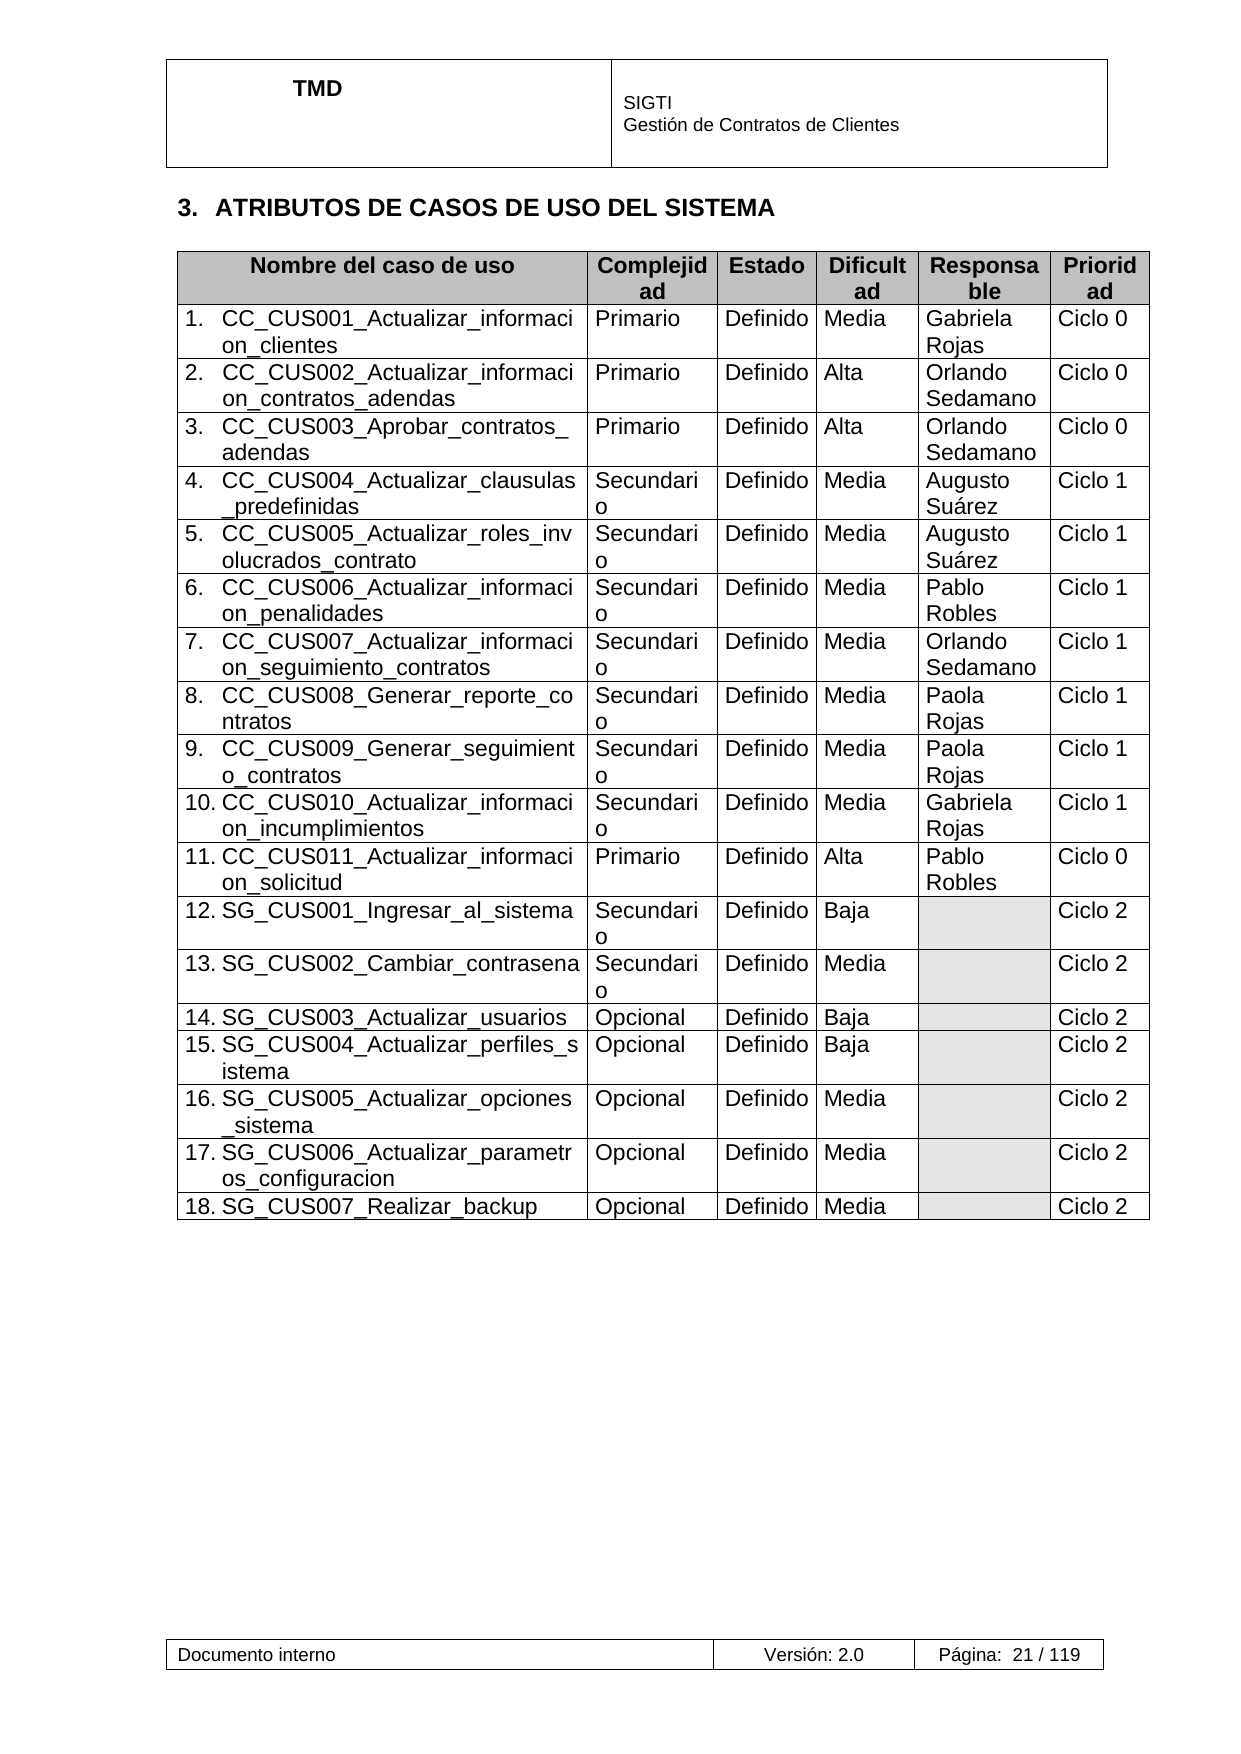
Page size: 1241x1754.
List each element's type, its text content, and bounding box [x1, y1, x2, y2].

table_cell Augusto Suárez [919, 520, 1050, 573]
table_cell SG_CUS005_Actualizar_opciones_sistema [178, 1085, 587, 1138]
table_cell Ciclo 2 [1051, 897, 1149, 949]
table_cell Ciclo 2 [1051, 1004, 1149, 1030]
table_cell Media [817, 789, 918, 842]
table_cell Secundario [588, 467, 717, 519]
table_cell Baja [817, 1031, 918, 1084]
table_cell CC_CUS006_Actualizar_informacion_penalidades [178, 574, 587, 627]
table_cell SG_CUS002_Cambiar_contrasena [178, 950, 587, 1003]
table_cell Ciclo 1 [1051, 628, 1149, 681]
table_cell Ciclo 2 [1051, 1085, 1149, 1138]
table_header Estado [718, 252, 816, 304]
table_cell [919, 1139, 1050, 1192]
table_cell [919, 1085, 1050, 1138]
table_cell Media [817, 1085, 918, 1138]
table_cell Ciclo 0 [1051, 413, 1149, 466]
table_cell Secundario [588, 682, 717, 734]
table_cell CC_CUS005_Actualizar_roles_involucrados_contrato [178, 520, 587, 573]
table_cell Ciclo 1 [1051, 467, 1149, 519]
table_cell Ciclo 1 [1051, 682, 1149, 734]
table_cell Secundario [588, 574, 717, 627]
table_cell Orlando Sedamano [919, 628, 1050, 681]
table_header Complejidad [588, 252, 717, 304]
table_cell Primario [588, 305, 717, 358]
table_cell Opcional [588, 1139, 717, 1192]
table_cell Ciclo 1 [1051, 520, 1149, 573]
table_cell Secundario [588, 897, 717, 949]
table_cell CC_CUS009_Generar_seguimiento_contratos [178, 735, 587, 788]
table_cell Media [817, 1193, 918, 1219]
table_cell Definido [718, 789, 816, 842]
table_cell Primario [588, 413, 717, 466]
table_cell Alta [817, 413, 918, 466]
table_cell Pablo Robles [919, 574, 1050, 627]
table_cell Definido [718, 1085, 816, 1138]
table_cell Media [817, 520, 918, 573]
table_cell Paola Rojas [919, 735, 1050, 788]
table_cell [919, 1004, 1050, 1030]
table_cell Alta [817, 359, 918, 412]
subtitle ATRIBUTOS DE CASOS DE USO DEL SISTEMA [177, 193, 1092, 222]
table_cell Ciclo 0 [1051, 305, 1149, 358]
table_cell Ciclo 2 [1051, 1139, 1149, 1192]
table_cell Baja [817, 897, 918, 949]
table_cell SG_CUS006_Actualizar_parametros_configuracion [178, 1139, 587, 1192]
table_cell Opcional [588, 1004, 717, 1030]
table_cell Definido [718, 1139, 816, 1192]
table_cell Secundario [588, 628, 717, 681]
table_cell Definido [718, 413, 816, 466]
table_cell Ciclo 2 [1051, 1031, 1149, 1084]
table_cell CC_CUS002_Actualizar_informacion_contratos_adendas [178, 359, 587, 412]
table_cell CC_CUS001_Actualizar_informacion_clientes [178, 305, 587, 358]
table_cell CC_CUS007_Actualizar_informacion_seguimiento_contratos [178, 628, 587, 681]
table_cell Ciclo 1 [1051, 789, 1149, 842]
table_cell Media [817, 305, 918, 358]
table_cell Baja [817, 1004, 918, 1030]
table_cell CC_CUS003_Aprobar_contratos_adendas [178, 413, 587, 466]
table_cell Definido [718, 843, 816, 896]
table_cell [919, 897, 1050, 949]
table_cell Gabriela Rojas [919, 305, 1050, 358]
table_cell Definido [718, 950, 816, 1003]
table_cell Ciclo 1 [1051, 735, 1149, 788]
table_cell Secundario [588, 735, 717, 788]
table_cell [919, 1193, 1050, 1219]
table_cell Media [817, 467, 918, 519]
table_cell Orlando Sedamano [919, 359, 1050, 412]
table_cell Definido [718, 897, 816, 949]
table_header Nombre del caso de uso [178, 252, 587, 304]
table_cell CC_CUS008_Generar_reporte_contratos [178, 682, 587, 734]
table_cell Definido [718, 682, 816, 734]
table_cell Definido [718, 359, 816, 412]
table_cell Media [817, 950, 918, 1003]
table_cell Opcional [588, 1193, 717, 1219]
table_cell Orlando Sedamano [919, 413, 1050, 466]
table_cell SG_CUS007_Realizar_backup [178, 1193, 587, 1219]
table_cell SG_CUS001_Ingresar_al_sistema [178, 897, 587, 949]
table_cell Definido [718, 574, 816, 627]
table_cell [919, 1031, 1050, 1084]
table_cell Media [817, 1139, 918, 1192]
table_cell Ciclo 0 [1051, 359, 1149, 412]
table_cell Secundario [588, 950, 717, 1003]
table_cell Augusto Suárez [919, 467, 1050, 519]
table_cell Secundario [588, 520, 717, 573]
table_header Dificultad [817, 252, 918, 304]
table_cell Primario [588, 359, 717, 412]
table_cell Ciclo 1 [1051, 574, 1149, 627]
table_cell CC_CUS004_Actualizar_clausulas_predefinidas [178, 467, 587, 519]
table_header Responsable [919, 252, 1050, 304]
table_cell Secundario [588, 789, 717, 842]
table_cell Definido [718, 305, 816, 358]
table_cell Opcional [588, 1085, 717, 1138]
table_cell Media [817, 628, 918, 681]
table_cell Definido [718, 735, 816, 788]
table_cell Media [817, 574, 918, 627]
table_cell SG_CUS003_Actualizar_usuarios [178, 1004, 587, 1030]
table_cell Paola Rojas [919, 682, 1050, 734]
table_cell [919, 950, 1050, 1003]
table_cell Definido [718, 628, 816, 681]
table_cell CC_CUS010_Actualizar_informacion_incumplimientos [178, 789, 587, 842]
table_cell Media [817, 682, 918, 734]
table_header Prioridad [1051, 252, 1149, 304]
table_cell Definido [718, 1193, 816, 1219]
table_cell Primario [588, 843, 717, 896]
table_cell Ciclo 2 [1051, 1193, 1149, 1219]
table_cell Ciclo 2 [1051, 950, 1149, 1003]
table_cell Ciclo 0 [1051, 843, 1149, 896]
table_cell Gabriela Rojas [919, 789, 1050, 842]
table_cell Pablo Robles [919, 843, 1050, 896]
table_cell CC_CUS011_Actualizar_informacion_solicitud [178, 843, 587, 896]
table_cell Definido [718, 467, 816, 519]
table_cell Definido [718, 1031, 816, 1084]
table_cell Alta [817, 843, 918, 896]
table_cell Opcional [588, 1031, 717, 1084]
table_cell Definido [718, 520, 816, 573]
table_cell SG_CUS004_Actualizar_perfiles_sistema [178, 1031, 587, 1084]
table_cell Media [817, 735, 918, 788]
table_cell Definido [718, 1004, 816, 1030]
